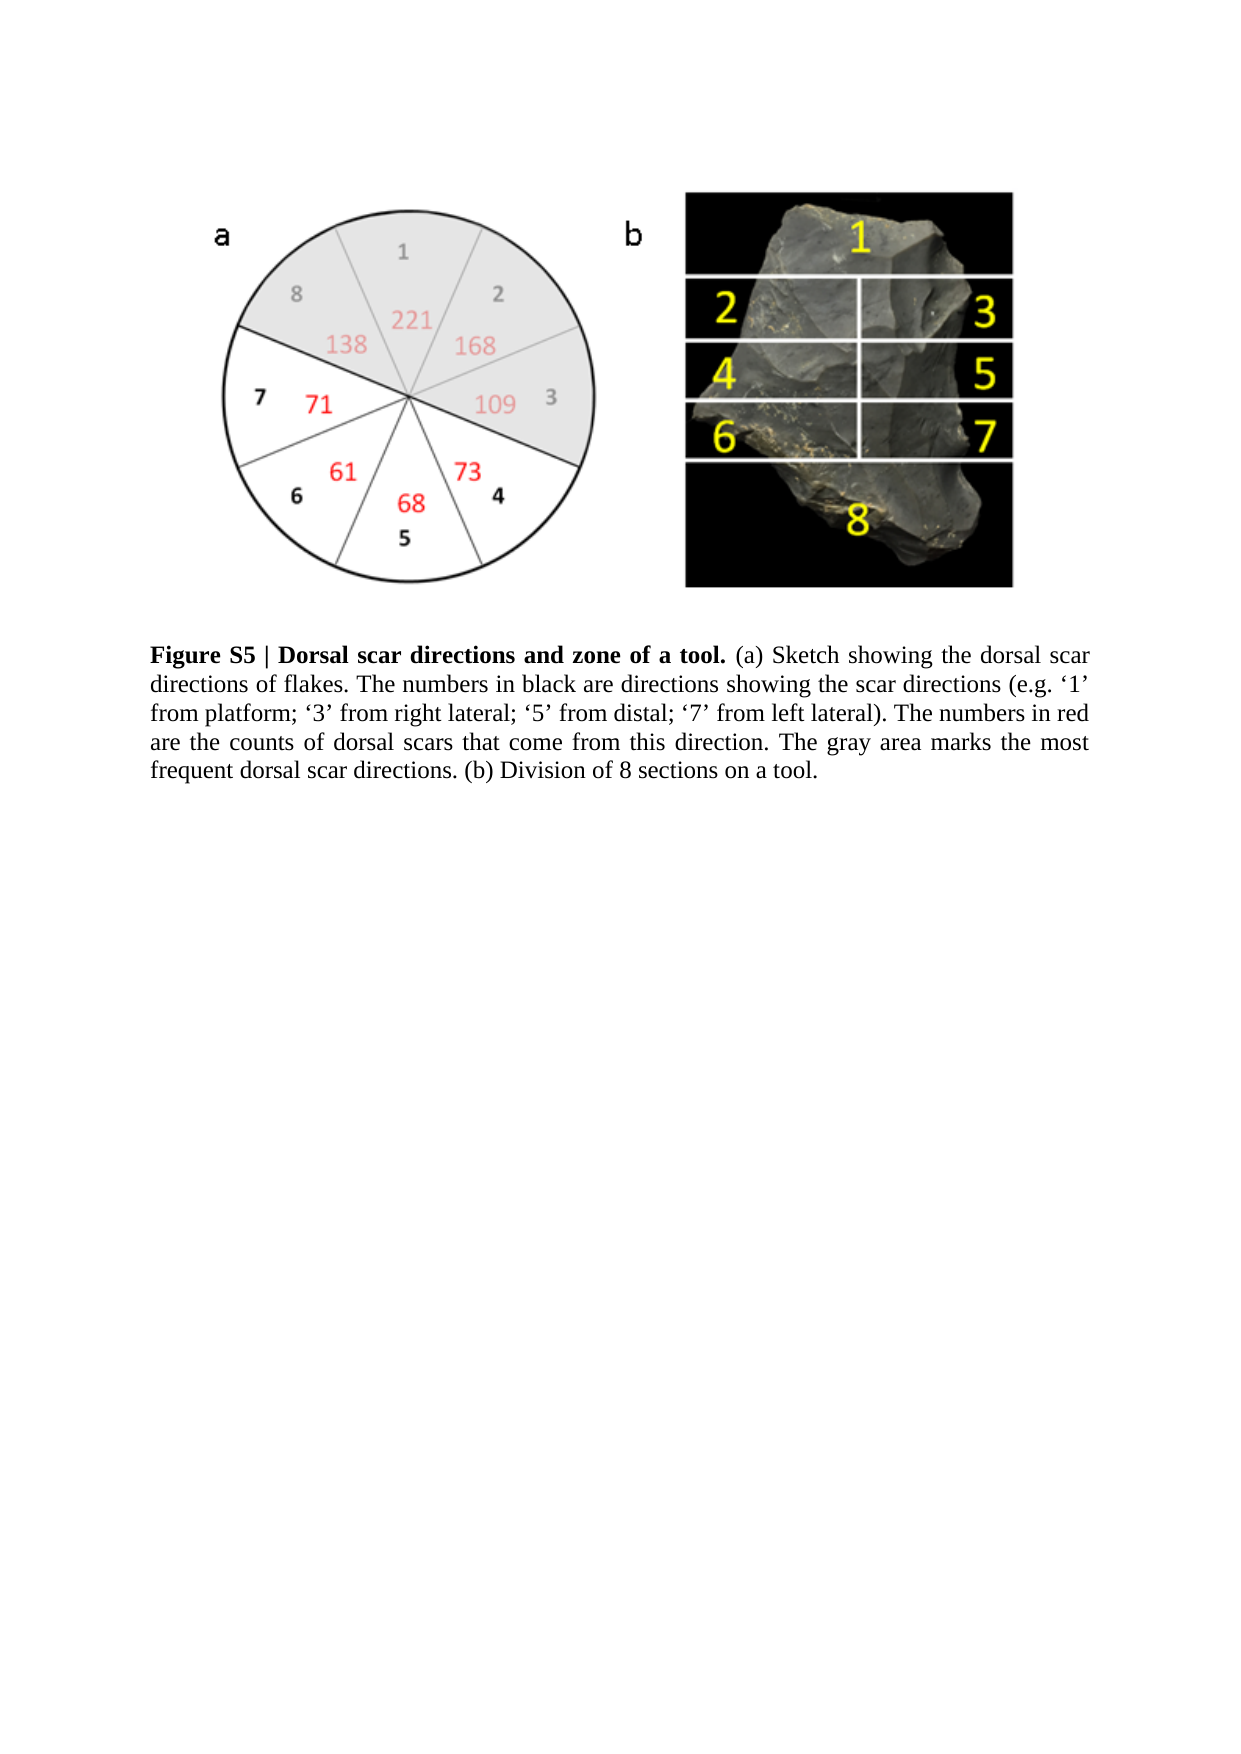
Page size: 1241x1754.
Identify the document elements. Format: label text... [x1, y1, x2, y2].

text Figure S5 | Dorsal scar directions and zone of a tool. (a) Sketch showing the dorsal scar directions of flakes. The numbers in black are directions showing the scar directions (e.g. ‘1’ from platform; ‘3’ from right lateral; ‘5’ from distal; ‘7’ from left lateral). The numbers in red are the counts of dorsal scars that come from this direction. The gray area marks the most frequent dorsal scar directions. (b) Division of 8 sections on a tool. [150, 640, 1090, 784]
picture [212, 188, 1022, 597]
